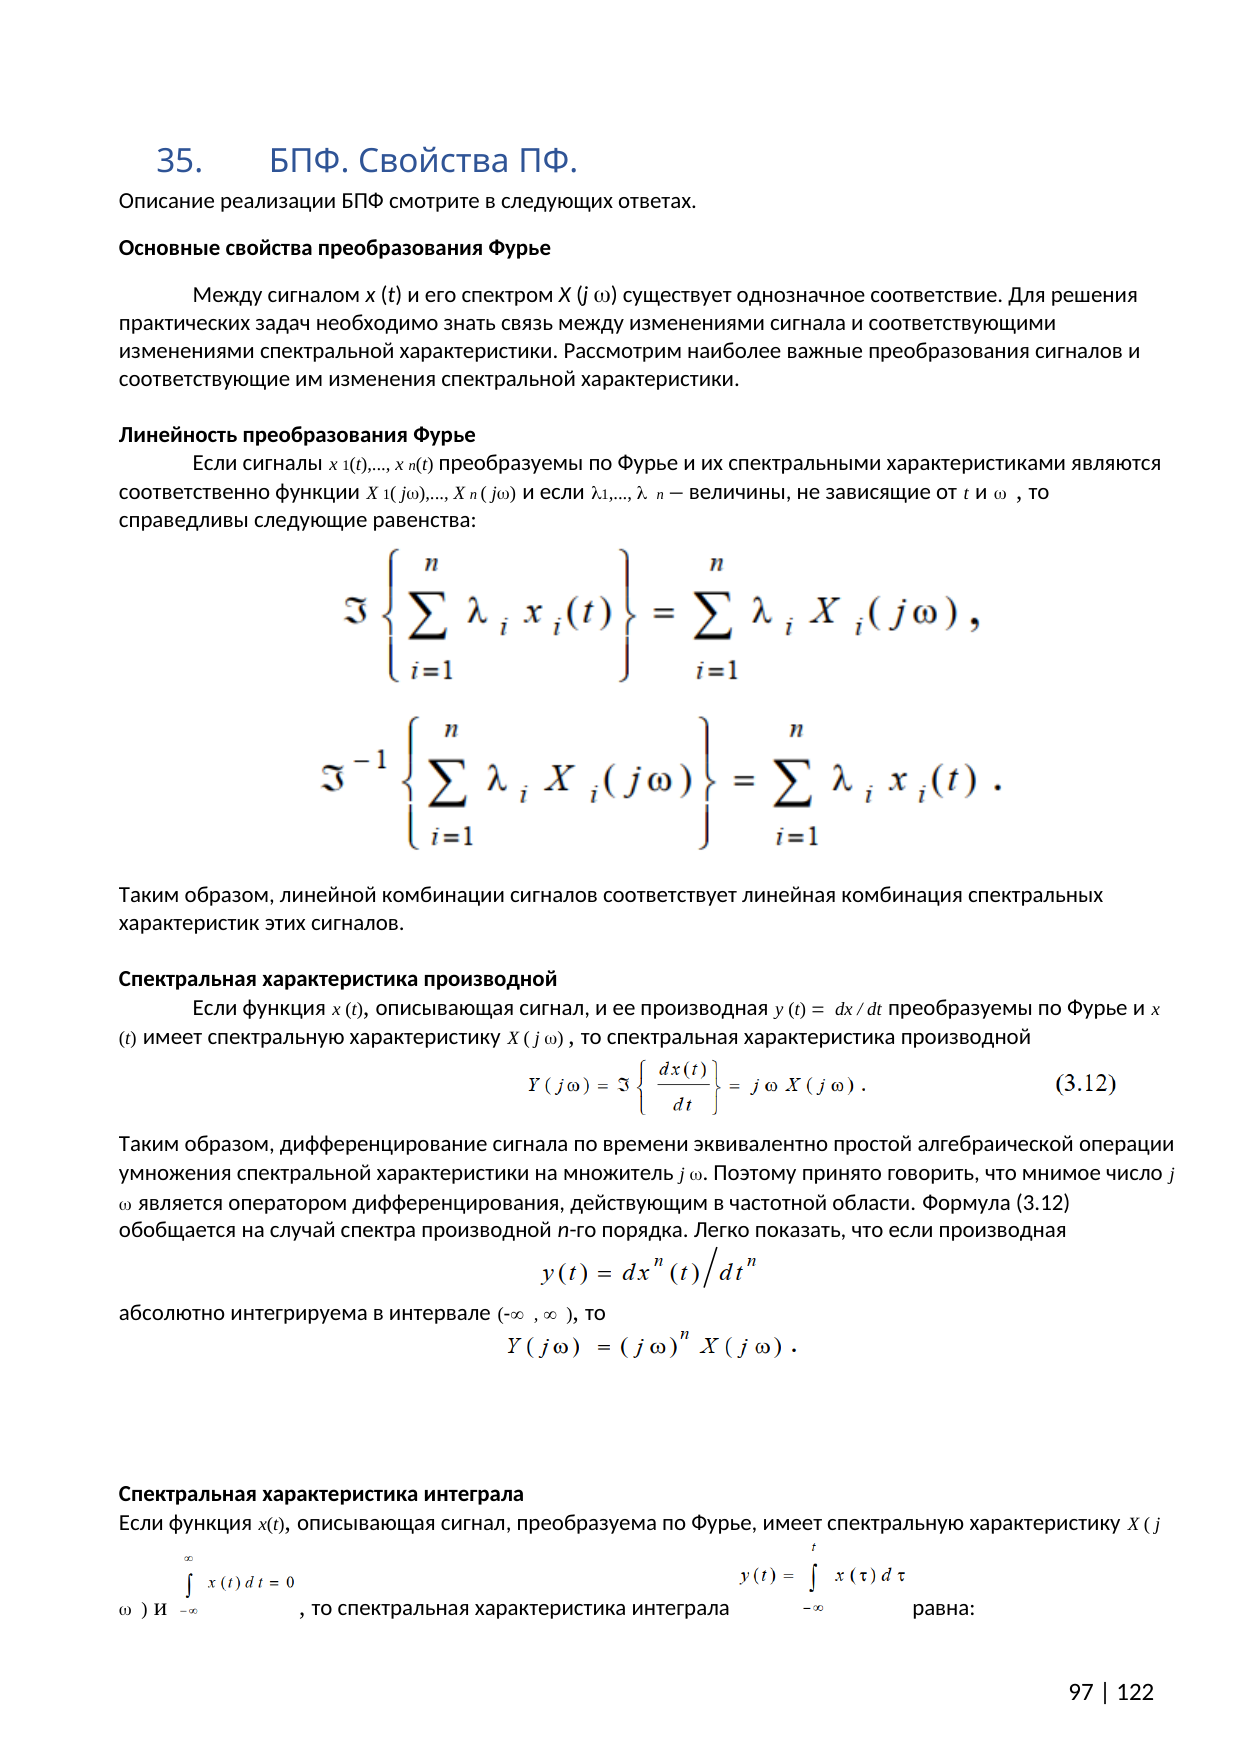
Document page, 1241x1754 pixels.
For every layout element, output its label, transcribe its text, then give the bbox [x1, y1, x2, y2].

picture [162, 1050, 1138, 1130]
picture [525, 1243, 775, 1297]
text Спектральная характеристика интеграла [119, 1479, 1181, 1507]
text Линейность преобразования Фурье [119, 420, 1181, 448]
picture [173, 1548, 299, 1616]
picture [277, 532, 1023, 861]
text Описание реализации БПФ смотрите в следующих ответах. [119, 186, 1181, 214]
subtitle БПФ. Свойства ПФ. [156, 137, 1181, 182]
text Если функция x (t), описывающая сигнал, и ее производная y (t) dx / dt преобразуемы по Фурье и x (t) имеет спектральную характеристику X ( j ) , то спектральная характеристика производной [119, 992, 1181, 1050]
text Основные свойства преобразования Фурье [119, 233, 1181, 261]
text Если сигналы x 1(t),..., x n(t) преобразуемы по Фурье и их спектральными характеристиками являются соответственно функции X 1( j),..., X n ( j) и если 1,..., n – величины, не зависящие от t и , то справедливы следующие равенства: [119, 448, 1181, 533]
picture [735, 1536, 912, 1616]
text Таким образом, дифференцирование сигнала по времени эквивалентно простой алгебраической операции умножения спектральной характеристики на множитель j . Поэтому принято говорить, что мнимое число j  является оператором дифференцирования, действующим в частотной области. Формула (3.12) обобщается на случай спектра производной n-го порядка. Легко показать, что если производная [119, 1129, 1181, 1244]
text Между сигналом x (t) и его спектром X (j ) существует однозначное соответствие. Для решения практических задач необходимо знать связь между изменениями сигнала и соответствующими изменениями спектральной характеристики. Рассмотрим наиболее важные преобразования сигналов и соответствующие им изменения спектральной характеристики. [119, 280, 1181, 392]
picture [497, 1326, 803, 1370]
text Таким образом, линейной комбинации сигналов соответствует линейная комбинация спектральных характеристик этих сигналов. [119, 880, 1181, 936]
text абсолютно интегрируема в интервале (, ), то [119, 1297, 1181, 1326]
text Спектральная характеристика производной [119, 964, 1181, 992]
text Если функция x(t), описывающая сигнал, преобразуема по Фурье, имеет спектральную характеристику X ( j ) и , то спектральная характеристика интеграла равна: [119, 1507, 1181, 1622]
